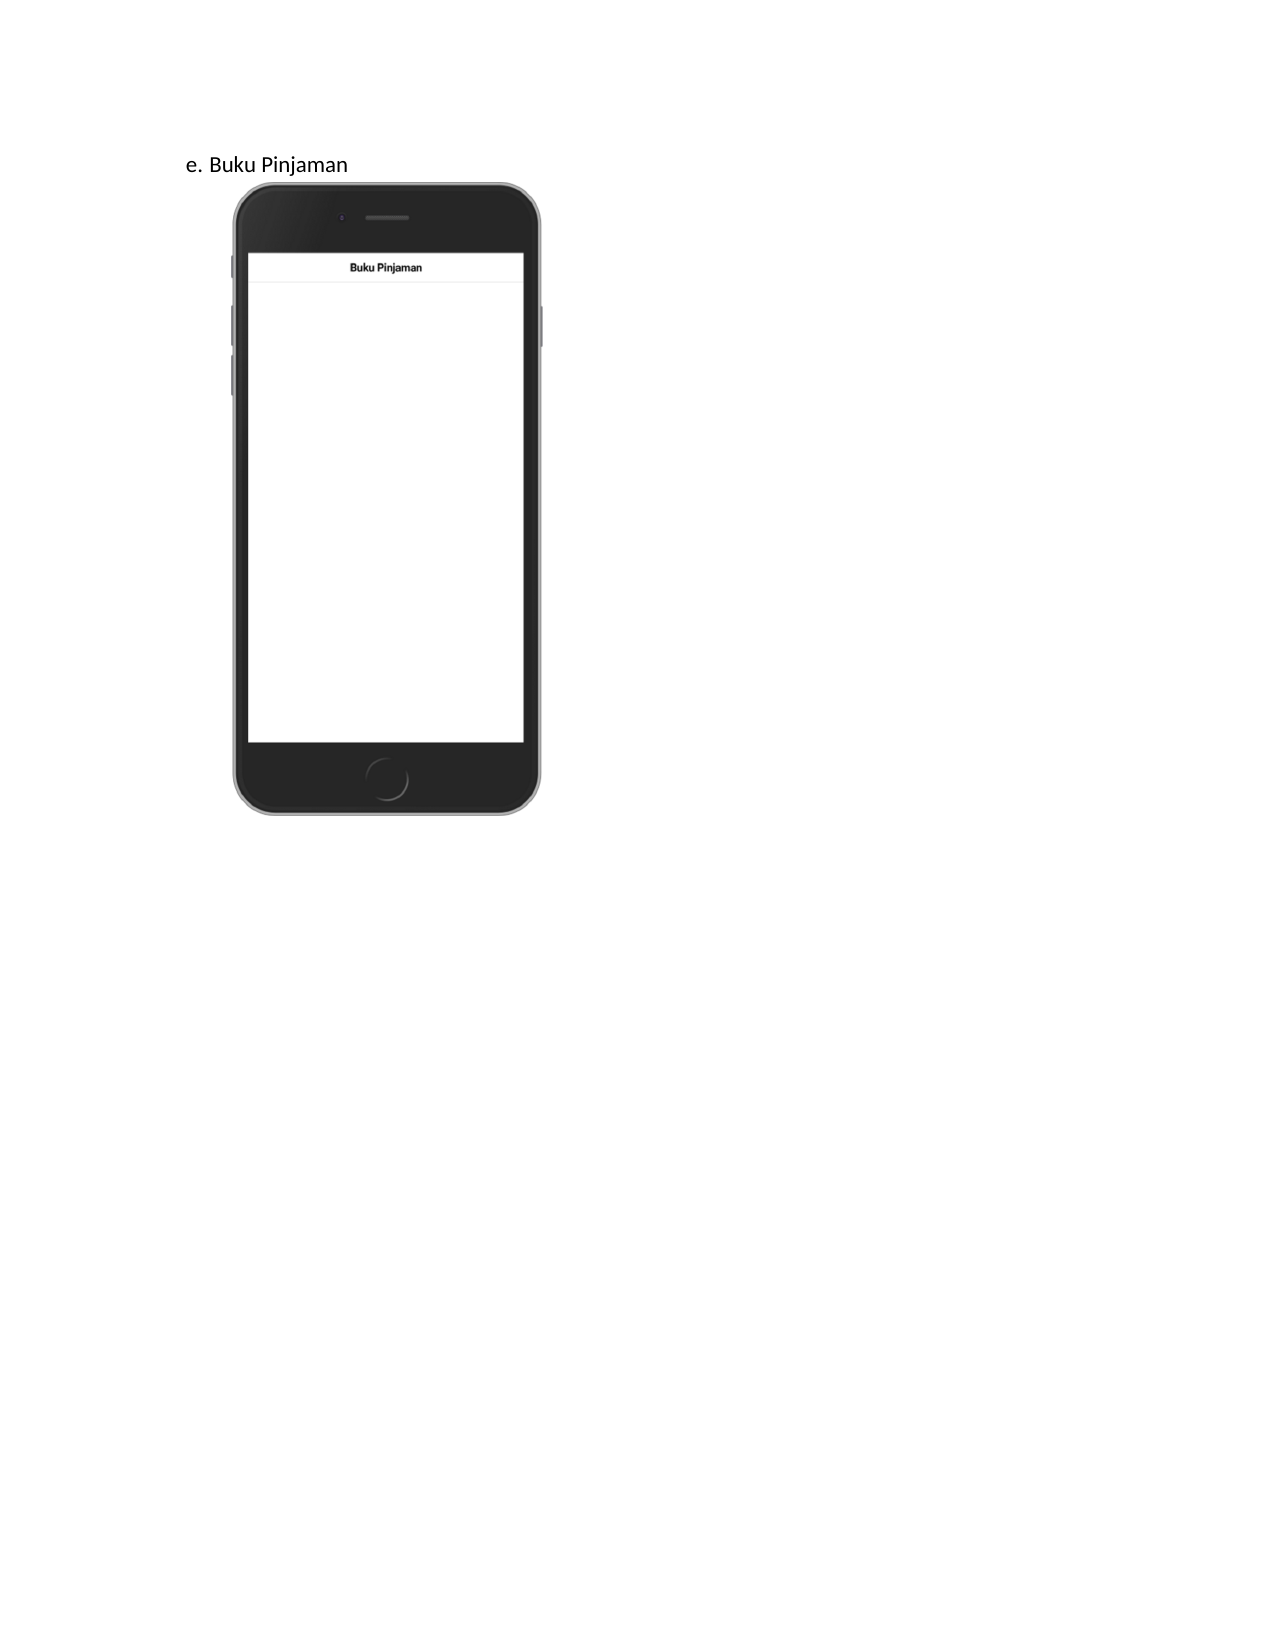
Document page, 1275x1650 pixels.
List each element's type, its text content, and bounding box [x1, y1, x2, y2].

picture [230, 181, 543, 816]
text e. Buku Pinjaman [186, 150, 1125, 178]
